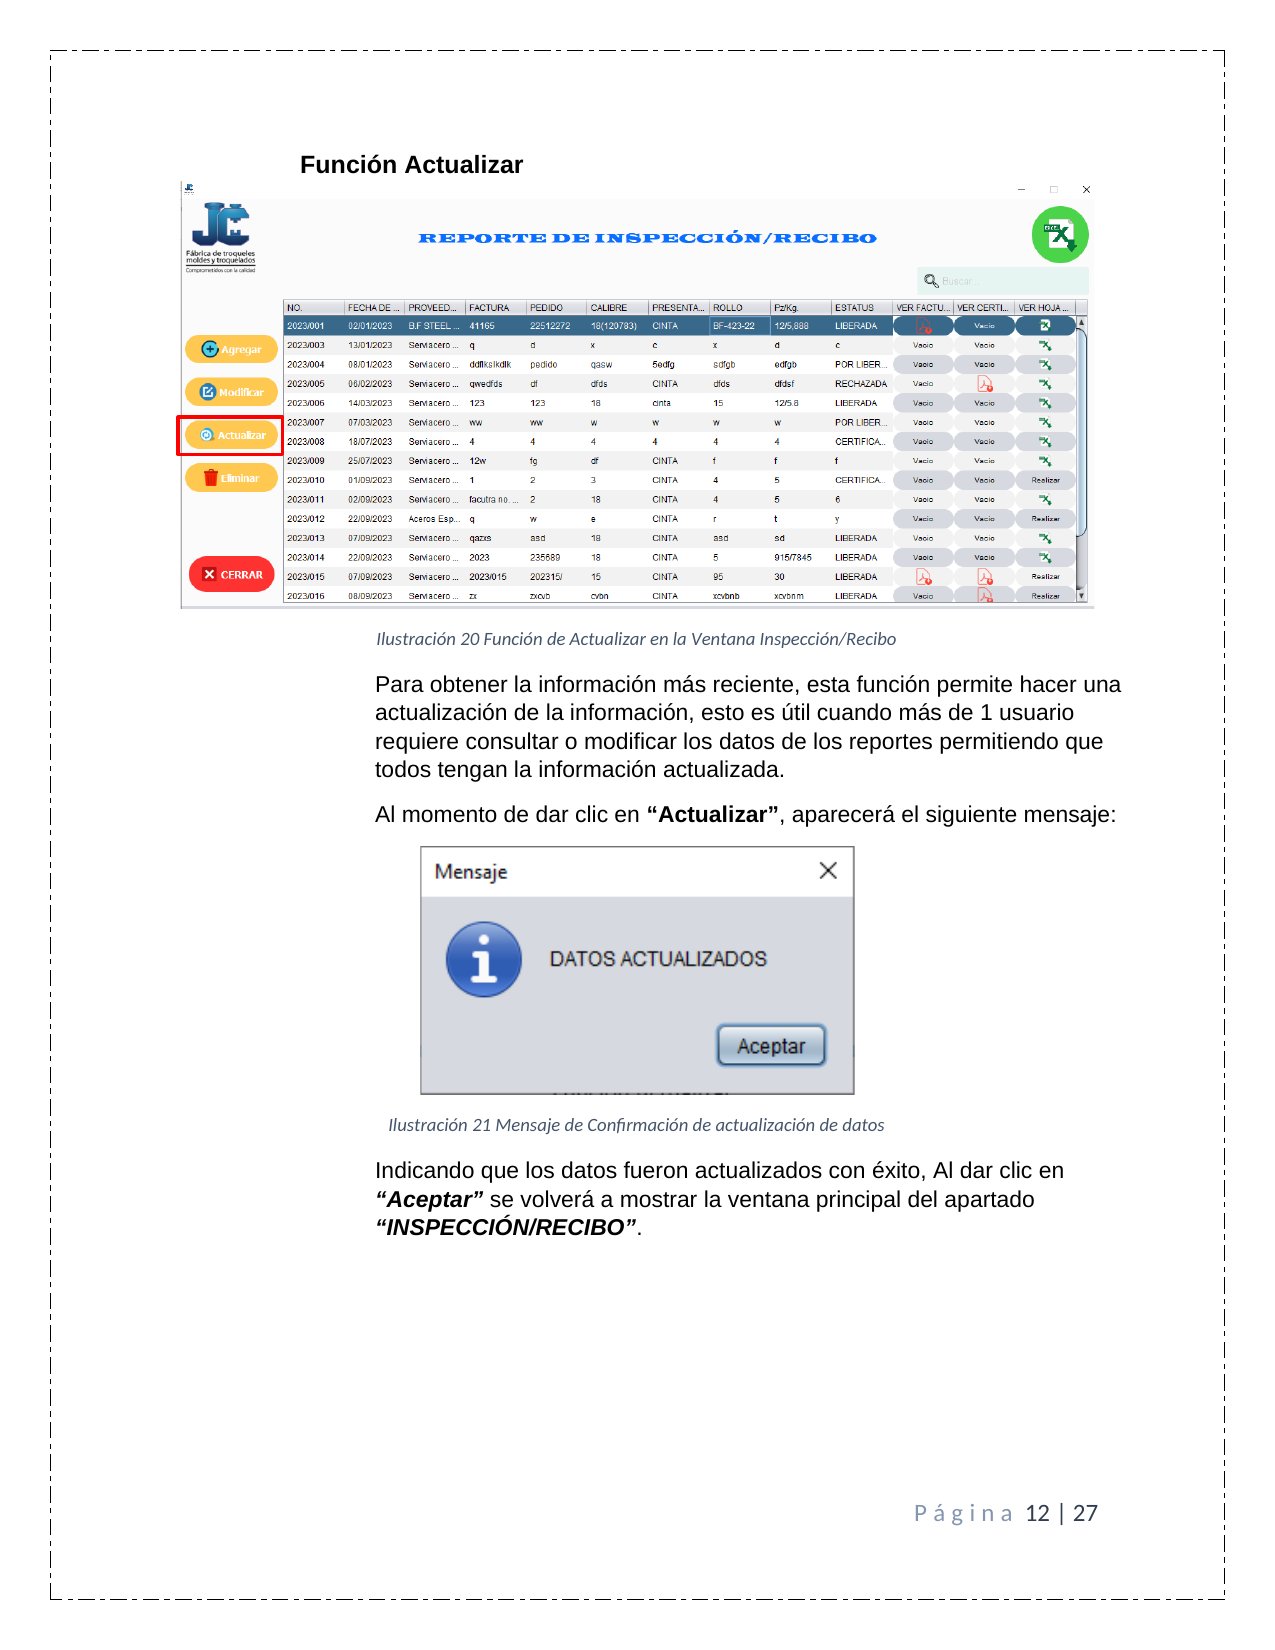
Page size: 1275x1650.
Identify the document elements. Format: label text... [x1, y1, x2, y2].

text Ilustración 21 Mensaje de Confirmación de actualización de datos [150, 1114, 1125, 1137]
text Ilustración 20 Función de Actualizar en la Ventana Inspección/Recibo [150, 627, 1125, 650]
picture [180, 419, 281, 453]
text Al momento de dar clic en “Actualizar”, aparecerá el siguiente mensaje: [375, 801, 1125, 828]
subtitle Función Actualizar [225, 150, 1125, 179]
text Para obtener la información más reciente, esta función permite hacer una actualización de la información, esto es útil cuando más de 1 usuario requiere consultar o modificar los datos de los reportes permitiendo que todos tengan la información actualizada. [375, 671, 1125, 782]
picture [420, 846, 855, 1095]
picture [180, 181, 1095, 609]
text Indicando que los datos fueron actualizados con éxito, Al dar clic en “Aceptar” se volverá a mostrar la ventana principal del apartado “INSPECCIÓN/RECIBO”. [375, 1157, 1125, 1241]
